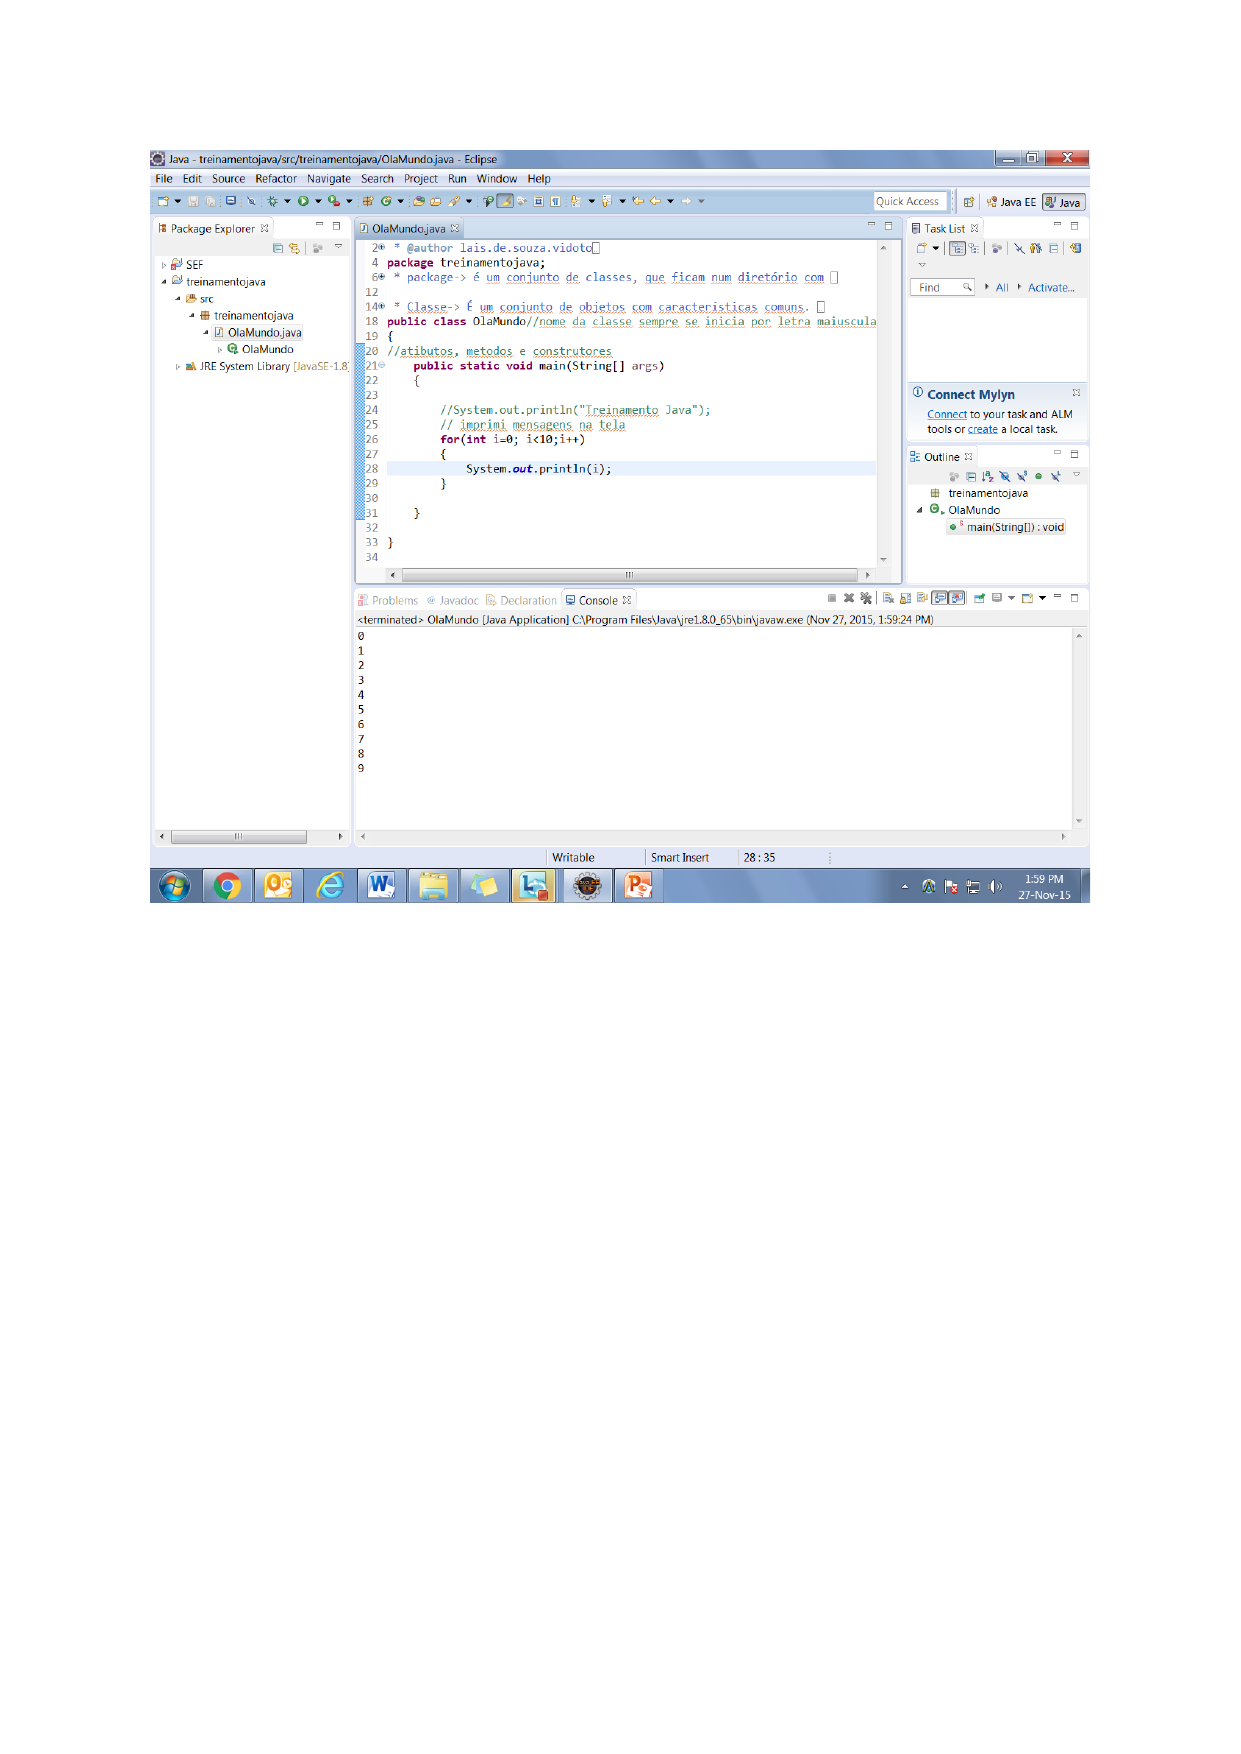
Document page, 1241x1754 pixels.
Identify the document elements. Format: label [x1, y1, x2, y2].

picture [150, 150, 1091, 903]
